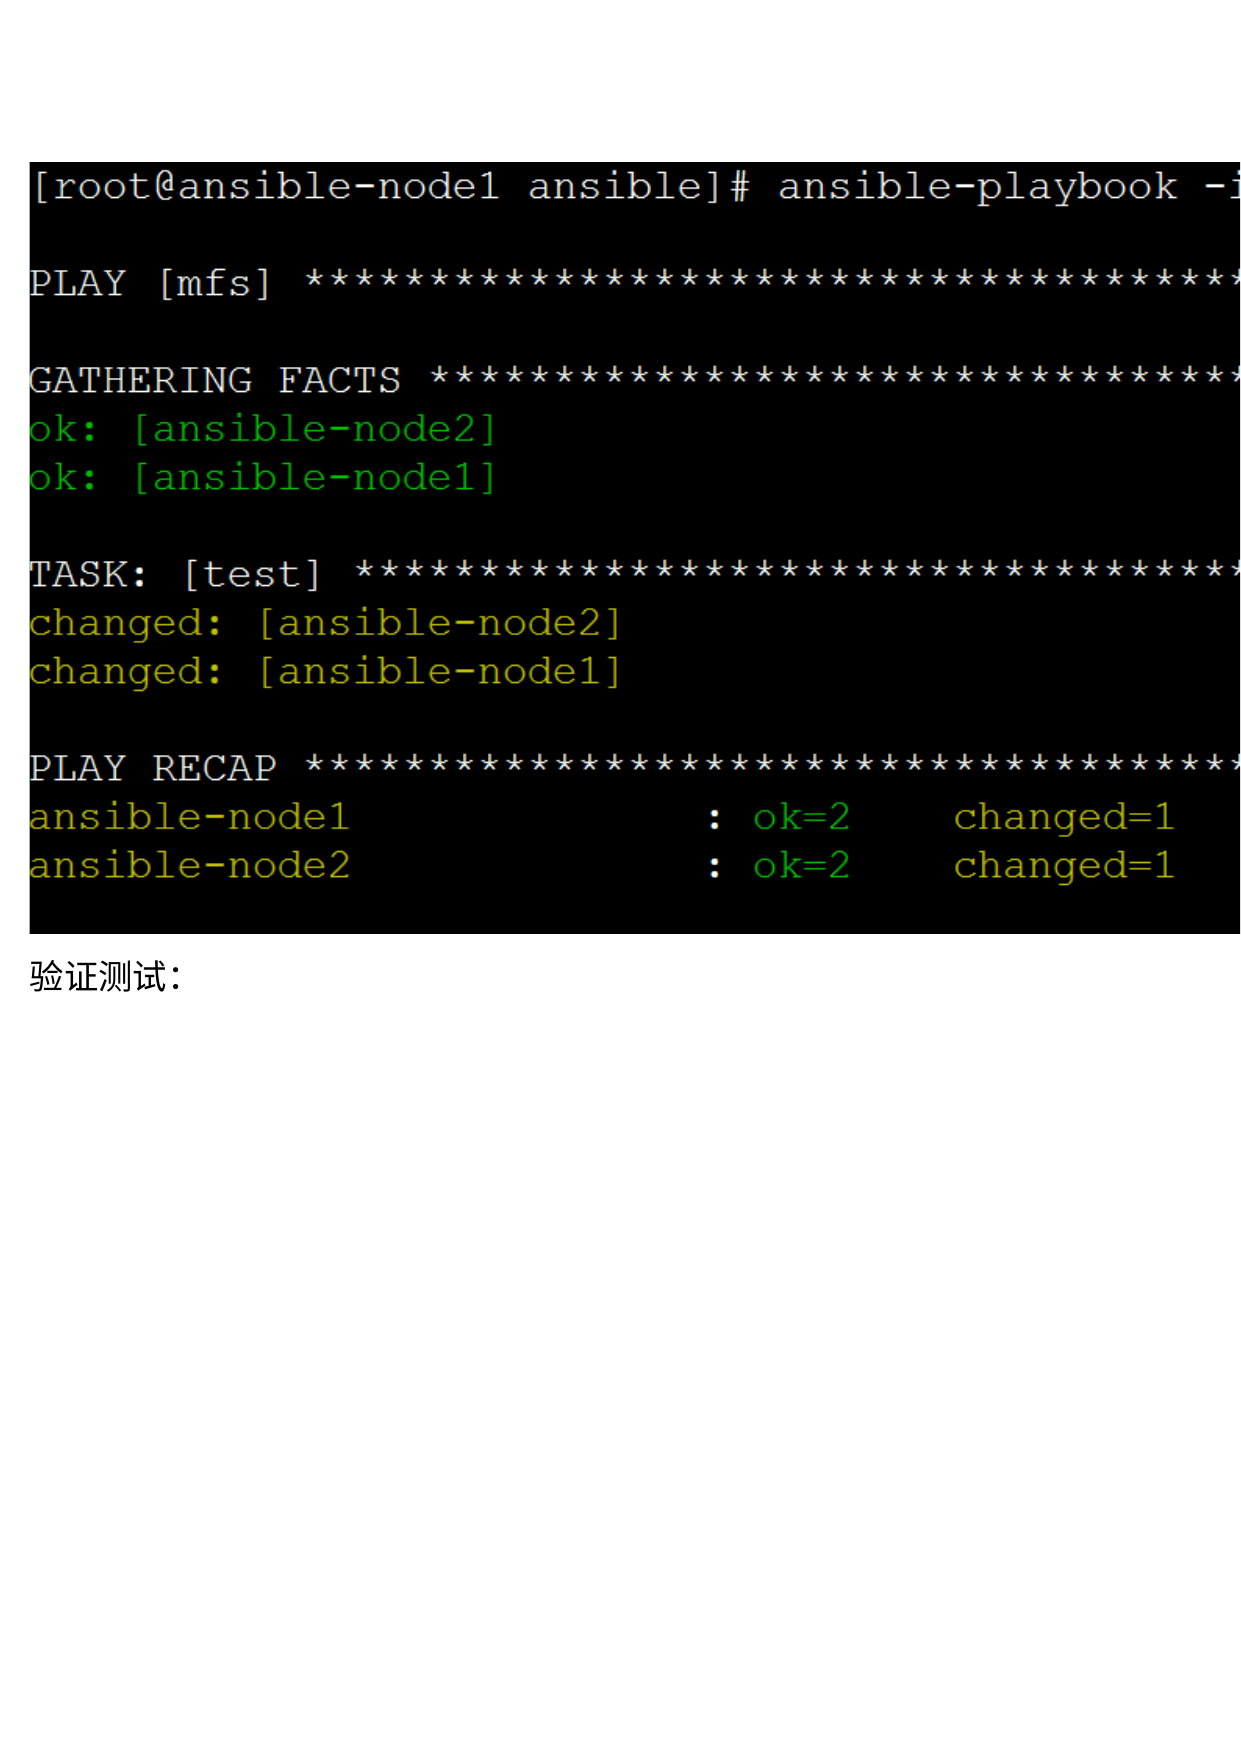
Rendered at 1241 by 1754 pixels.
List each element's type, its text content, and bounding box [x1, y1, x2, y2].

text 验证测试： [29, 942, 1196, 1007]
picture [29, 162, 1241, 934]
